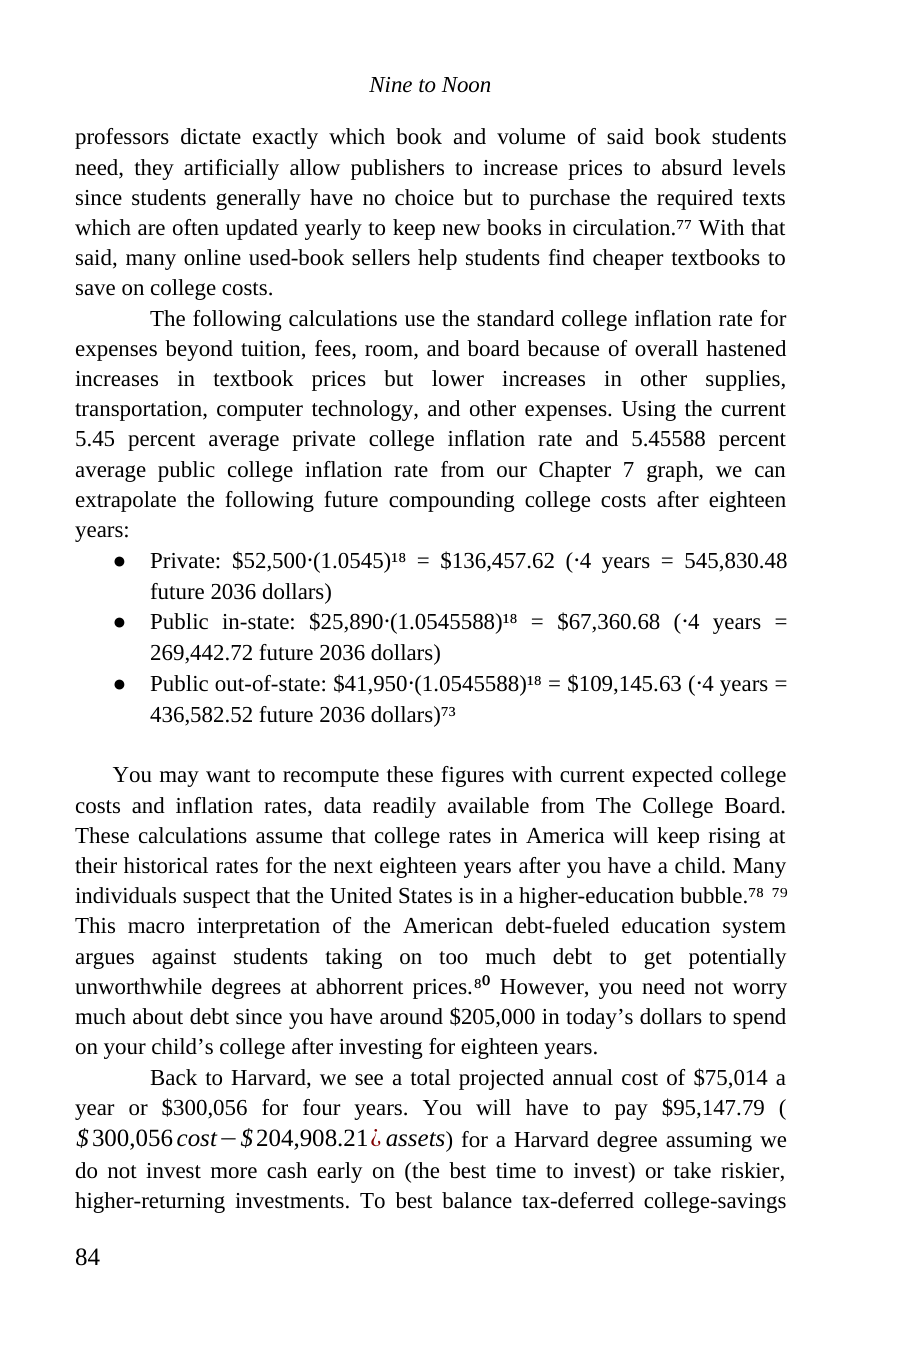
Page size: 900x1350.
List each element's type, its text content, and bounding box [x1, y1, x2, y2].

list Private: $52,500(1.0545)¹⁸ = $136,457.62 (4 years = 545,830.48 future 2036 dollars) [112, 546, 787, 604]
text The following calculations use the standard college inflation rate for expenses beyond tuition, fees, room, and board because of overall hastened increases in textbook prices but lower increases in other supplies, transportation, computer technology, and other expenses. Using the current 5.45 percent average private college inflation rate and 5.45588 percent average public college inflation rate from our Chapter 7 graph, we can extrapolate the following future compounding college costs after eighteen years: [75, 305, 787, 542]
list Public out-of-state: $41,950(1.0545588)¹⁸ = $109,145.63 (4 years = 436,582.52 future 2036 dollars)⁷³ [112, 670, 787, 727]
list Public in-state: $25,890(1.0545588)¹⁸ = $67,360.68 (4 years = 269,442.72 future 2036 dollars) [112, 608, 787, 666]
text You may want to recompute these figures with current expected college costs and inflation rates, data readily available from The College Board. These calculations assume that college rates in America will keep rising at their historical rates for the next eighteen years after you have a child. Many individuals suspect that the United States is in a higher-education bubble.⁷⁸ ⁷⁹ This macro interpretation of the American debt-fueled education system argues against students taking on too much debt to get potentially unworthwhile degrees at abhorrent prices.⁸⁰ However, you need not worry much about debt since you have around $205,000 in today’s dollars to spend on your child’s college after investing for eighteen years. [75, 762, 787, 1060]
